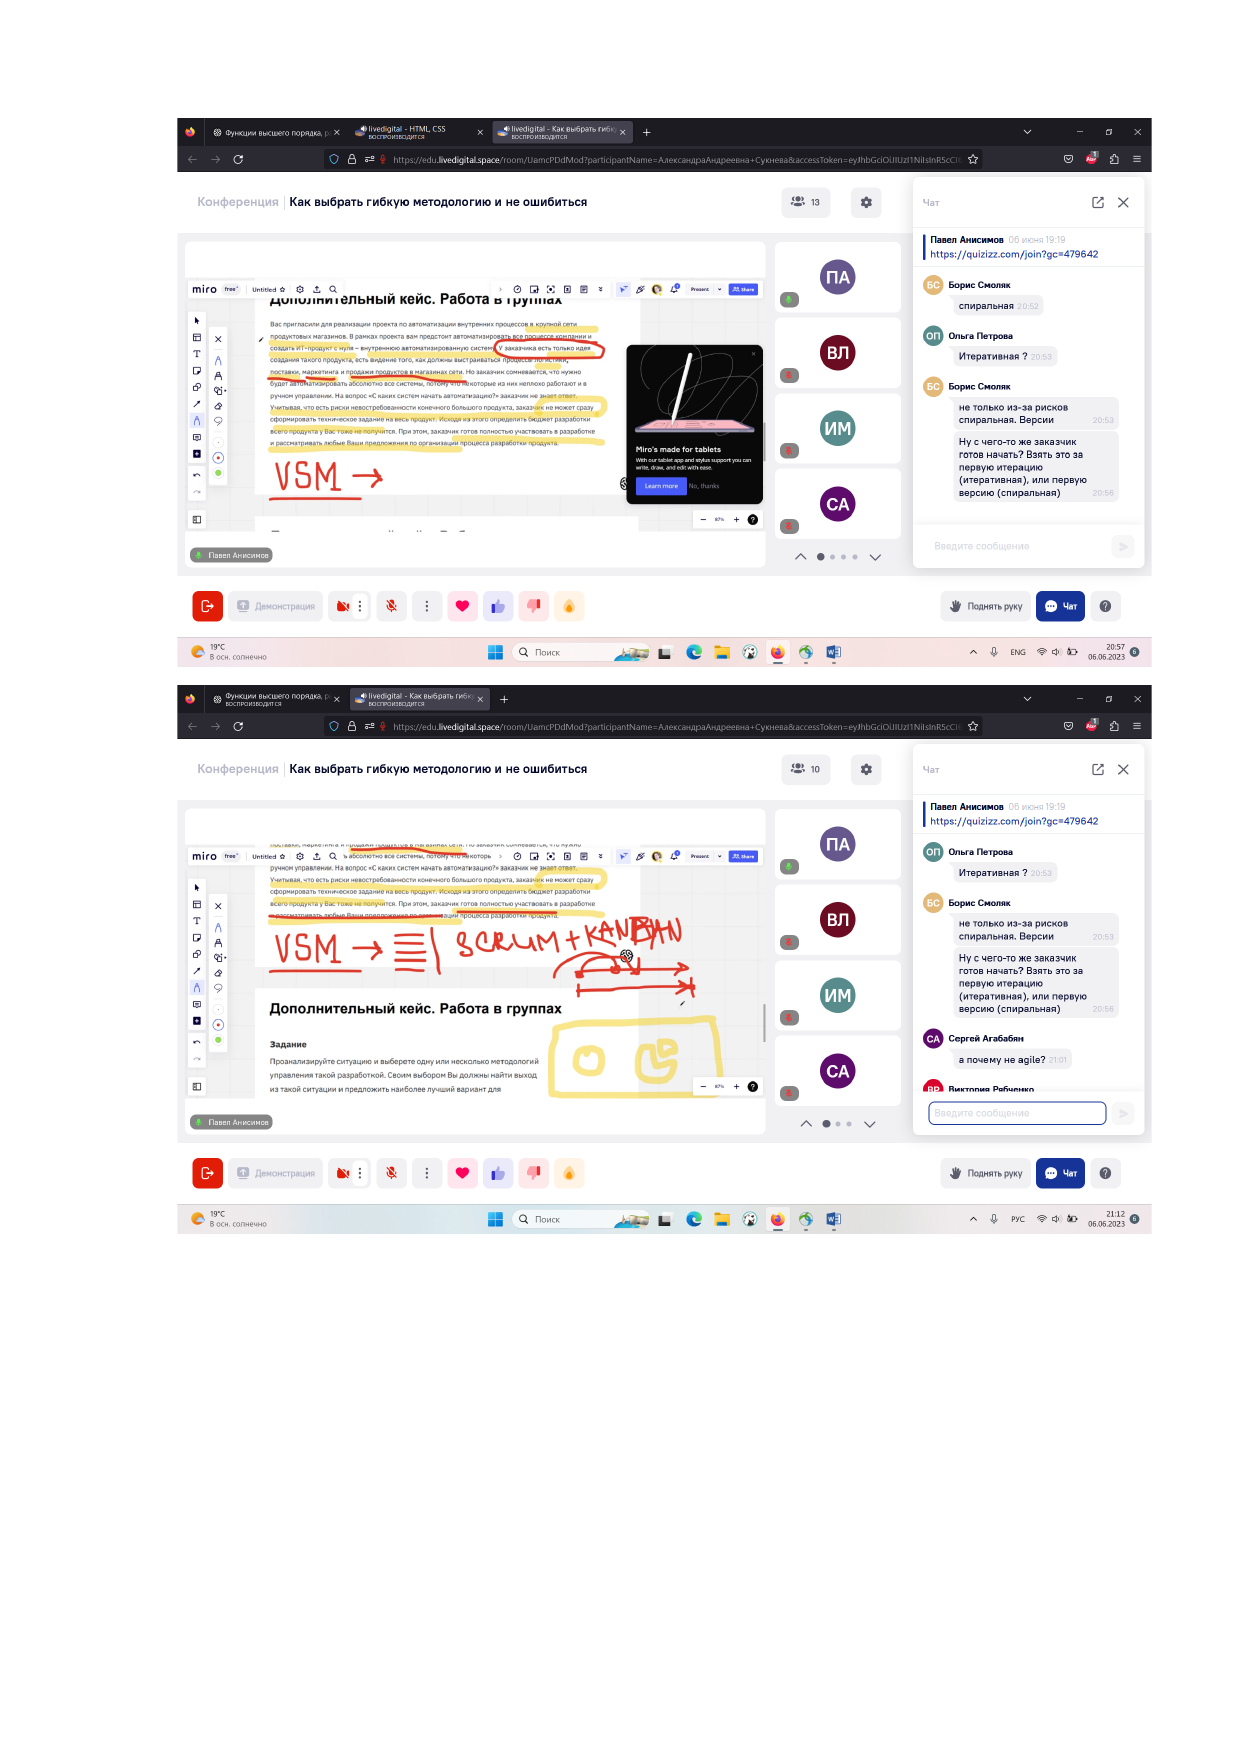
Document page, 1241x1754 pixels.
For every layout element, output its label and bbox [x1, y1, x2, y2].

picture [177, 118, 1152, 667]
picture [177, 685, 1152, 1234]
